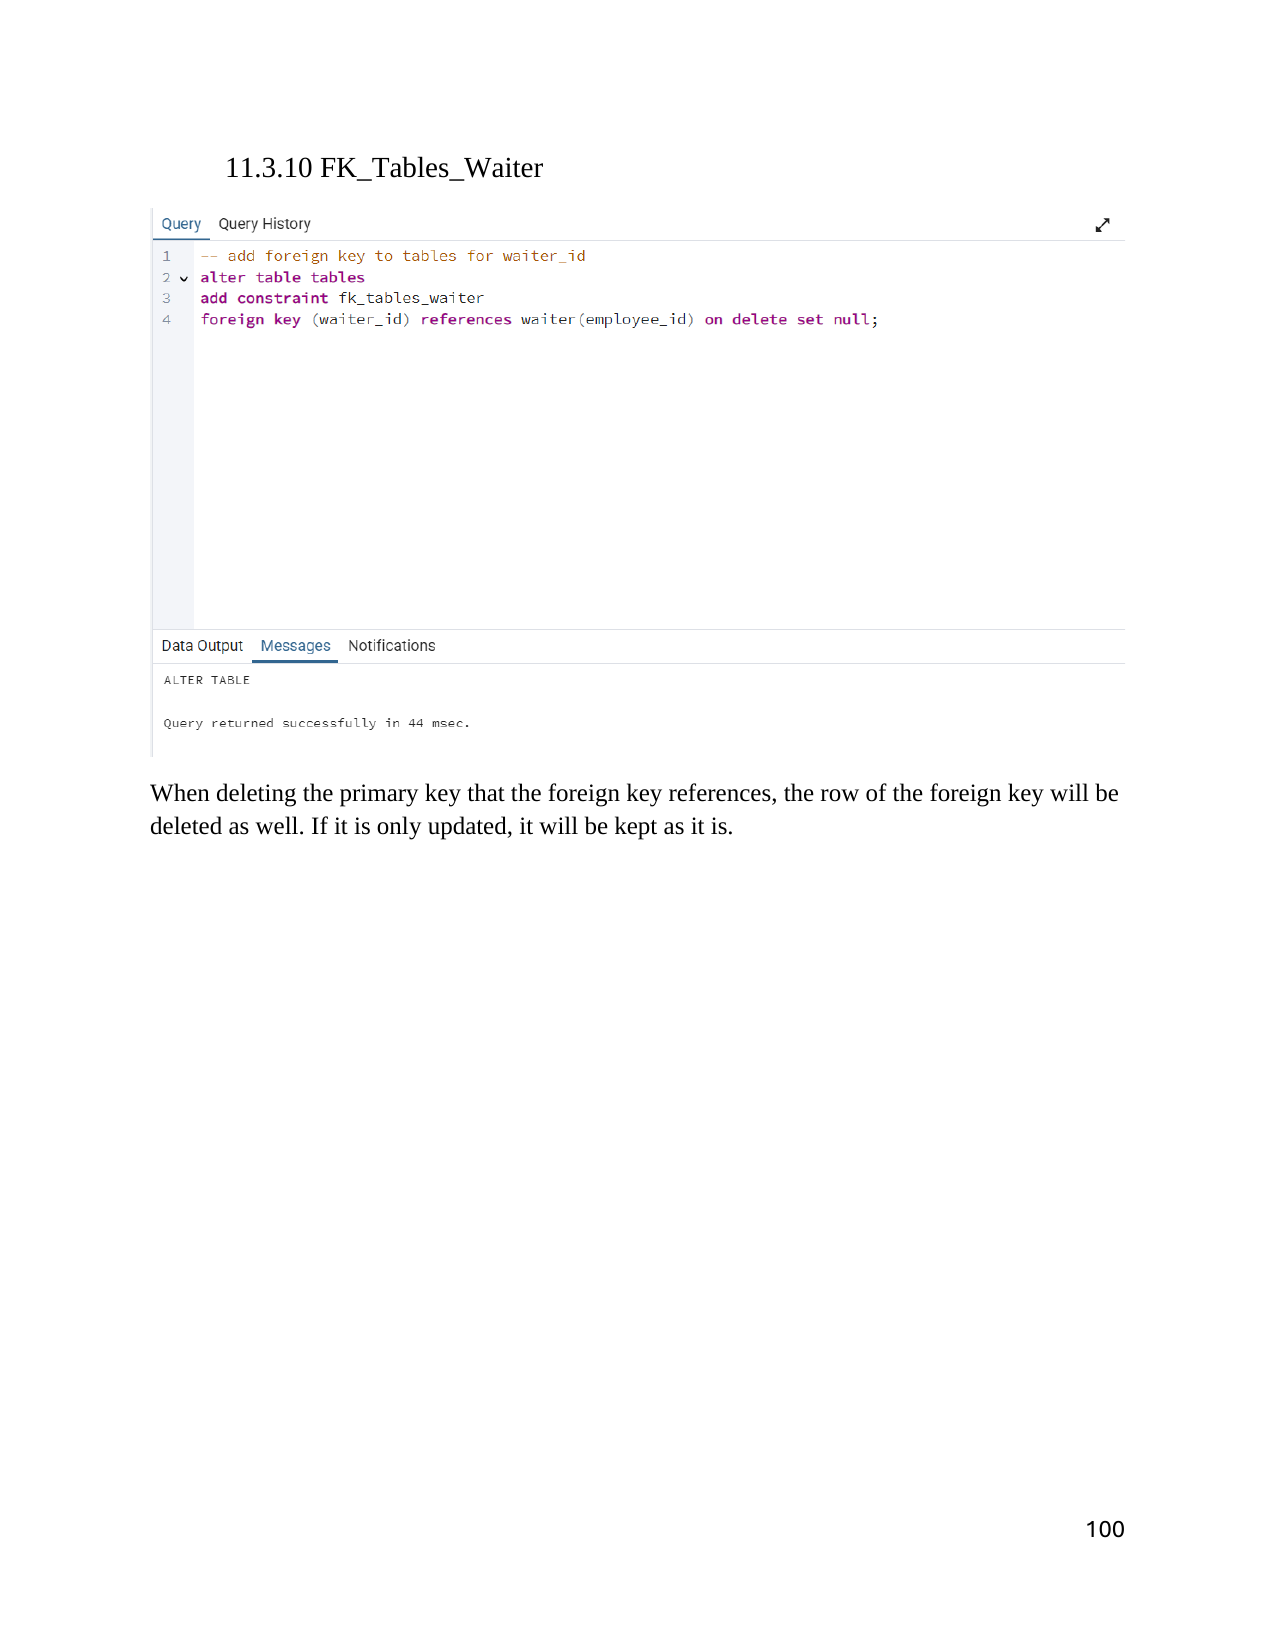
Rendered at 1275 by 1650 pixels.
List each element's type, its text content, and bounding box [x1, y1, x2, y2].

picture [150, 208, 1125, 757]
subtitle 11.3.10 FK_Tables_Waiter [225, 150, 1125, 183]
text When deleting the primary key that the foreign key references, the row of the foreign key will be deleted as well. If it is only updated, it will be kept as it is. [150, 778, 1125, 839]
